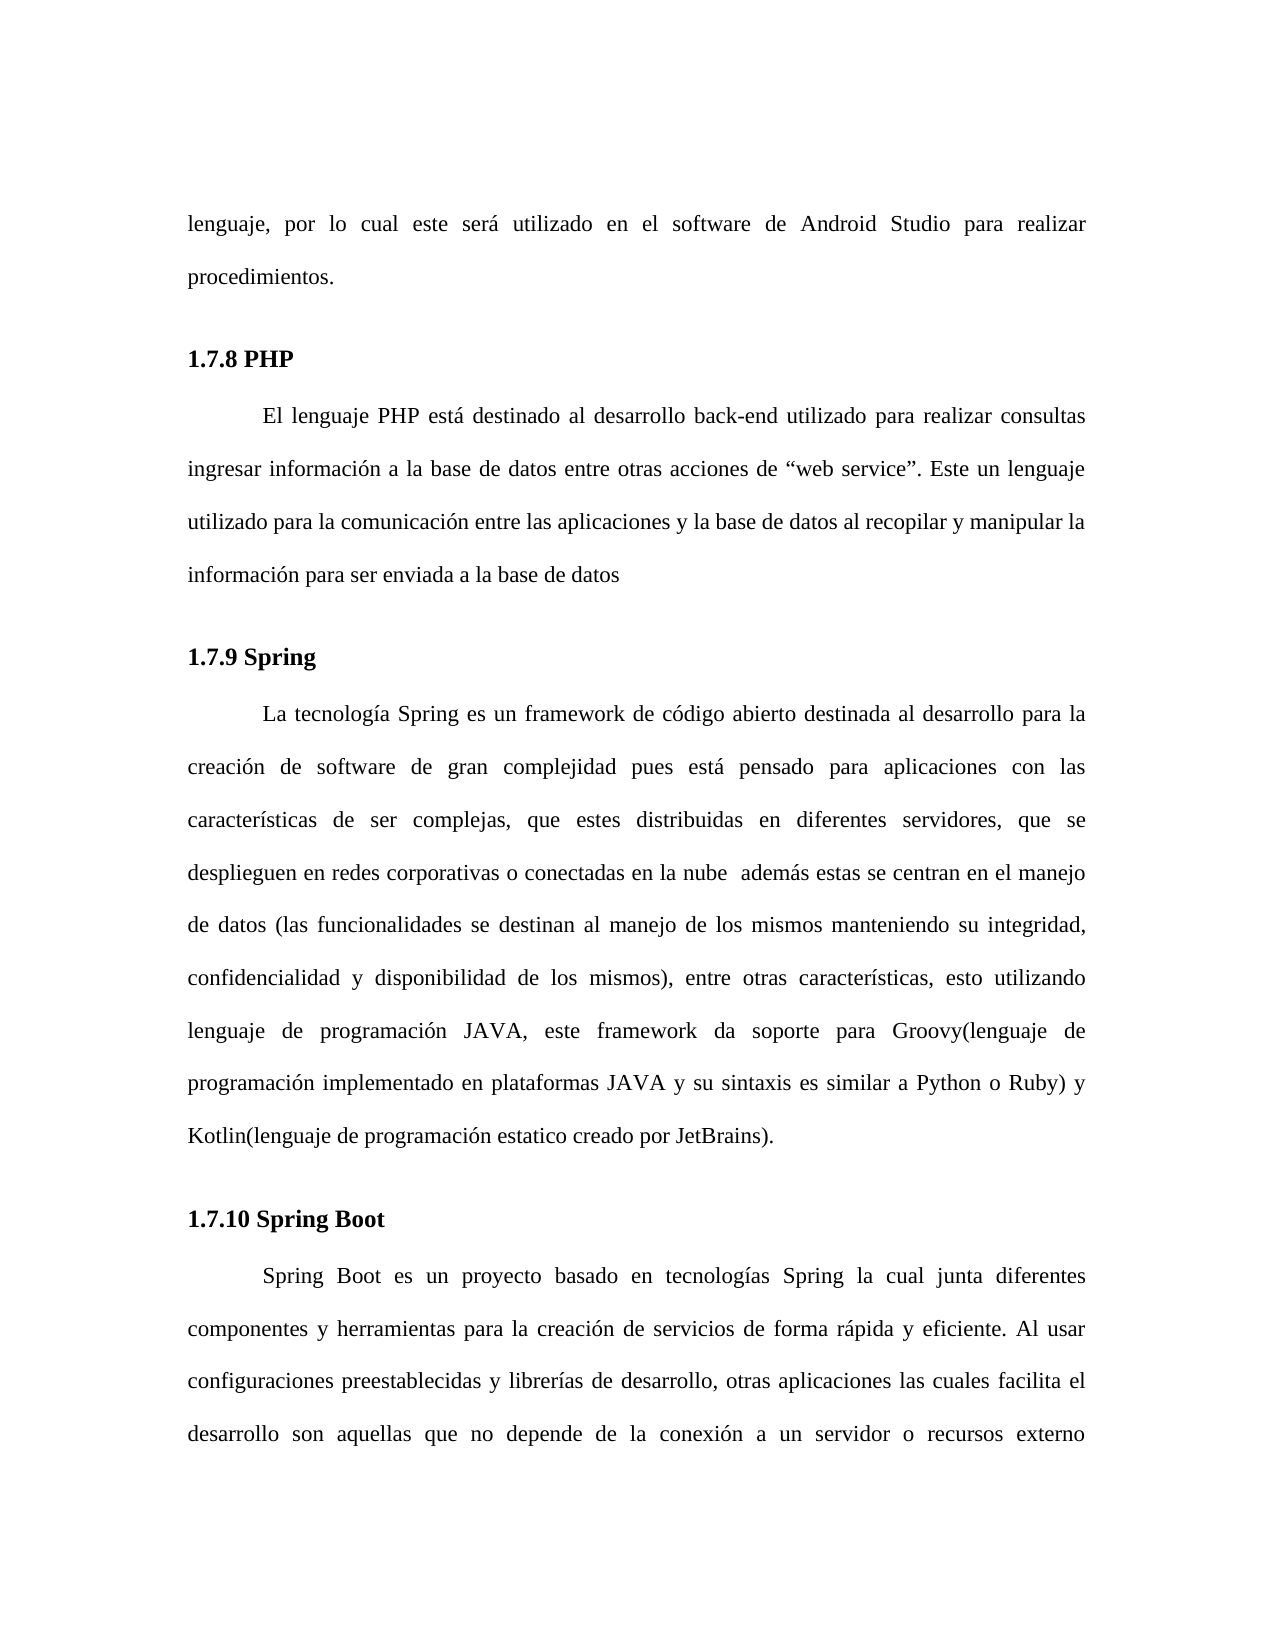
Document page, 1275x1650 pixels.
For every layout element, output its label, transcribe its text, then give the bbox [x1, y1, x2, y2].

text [187, 1314, 1087, 1446]
subtitle 1.7.8 PHP [187, 397, 1087, 426]
subtitle 1.7.9 Spring [187, 695, 1087, 724]
subtitle 1.7.10 Spring Boot [187, 1257, 1087, 1285]
text El lenguaje PHP está destinado al desarrollo back-end utilizado para realizar consultas ingresar información a la base de datos entre otras acciones de “web service”. Este un lenguaje utilizado para la comunicación entre las aplicaciones y la base de datos al recopilar y manipular la información para ser enviada a la base de datos [187, 455, 1087, 640]
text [187, 210, 1087, 342]
text La tecnología Spring es un framework de código abierto destinada al desarrollo para la creación de software de gran complejidad pues está pensado para aplicaciones con las características de ser complejas, que estes distribuidas en diferentes servidores, que se desplieguen en redes corporativas o conectadas en la nube además estas se centran en el manejo de datos (las funcionalidades se destinan al manejo de los mismos manteniendo su integridad, confidencialidad y disponibilidad de los mismos), entre otras características, esto utilizando lenguaje de programación JAVA, este framework da soporte para Groovy(lenguaje de programación implementado en plataformas JAVA y su sintaxis es similar a Python o Ruby) y Kotlin(lenguaje de programación estatico creado por JetBrains). [187, 753, 1087, 1201]
